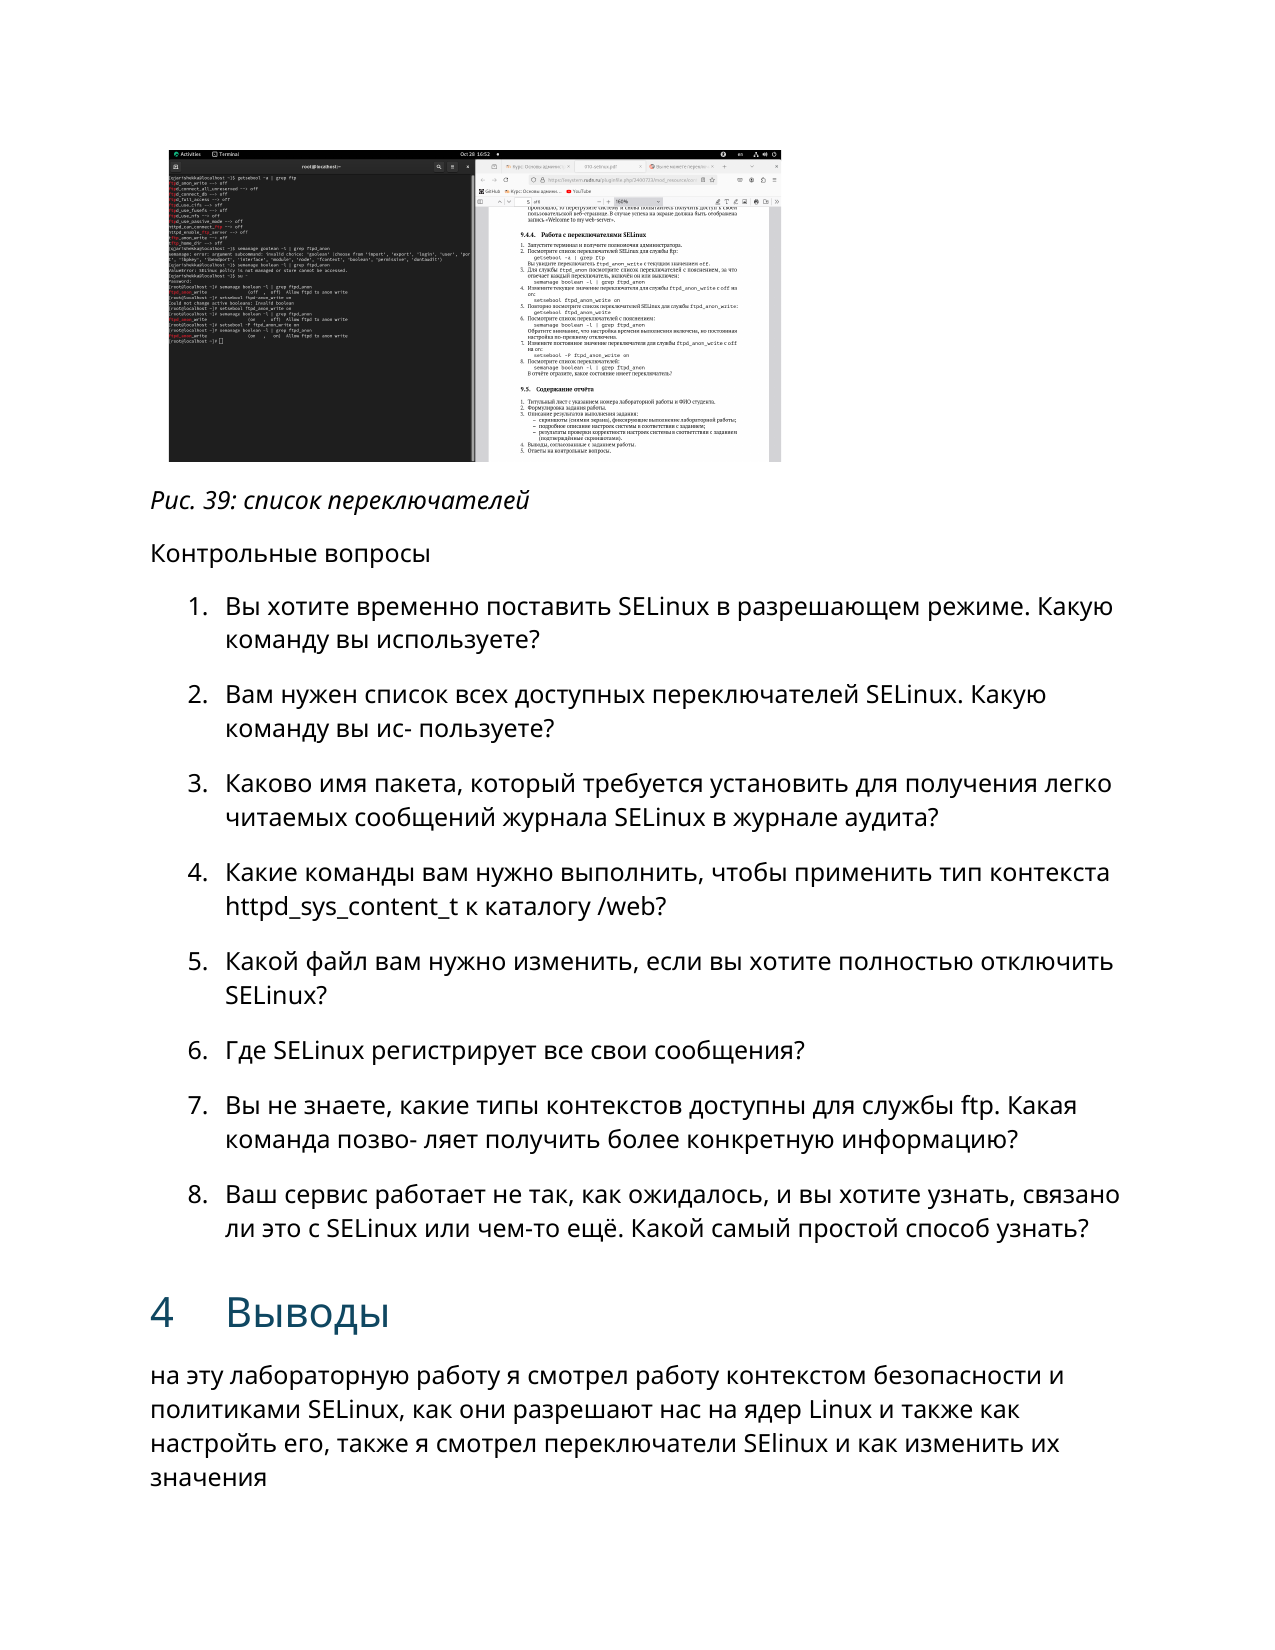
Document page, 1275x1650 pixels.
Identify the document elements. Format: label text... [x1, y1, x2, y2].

list Вы хотите временно поставить SELinux в разрешающем режиме. Какую команду вы используете? [187, 588, 1125, 656]
text на эту лабораторную работу я смотрел работу контекстом безопасности и политиками SELinux, как они разрешают нас на ядер Linux и также как настройть его, также я смотрел переключатели SElinux и как изменить их значения [150, 1358, 1125, 1494]
list Ваш сервис работает не так, как ожидалось, и вы хотите узнать, связано ли это с SELinux или чем-то ещё. Какой самый простой способ узнать? [187, 1177, 1125, 1245]
list Вы не знаете, какие типы контекстов доступны для службы ftp. Какая команда позво- ляет получить более конкретную информацию? [187, 1088, 1125, 1156]
list Каково имя пакета, который требуется установить для получения легко читаемых сообщений журнала SELinux в журнале аудита? [187, 766, 1125, 834]
subtitle 4 Выводы [150, 1282, 1125, 1339]
text Контрольные вопросы [150, 535, 1125, 569]
text Рис. 39: список переключателей [150, 482, 1125, 517]
picture [168, 150, 782, 462]
list Какой файл вам нужно изменить, если вы хотите полностью отключить SELinux? [187, 944, 1125, 1012]
list Вам нужен список всех доступных переключателей SELinux. Какую команду вы ис- пользуете? [187, 677, 1125, 745]
list Какие команды вам нужно выполнить, чтобы применить тип контекста httpd_sys_content_t к каталогу /web? [187, 855, 1125, 923]
list Где SELinux регистрирует все свои сообщения? [187, 1033, 1125, 1067]
